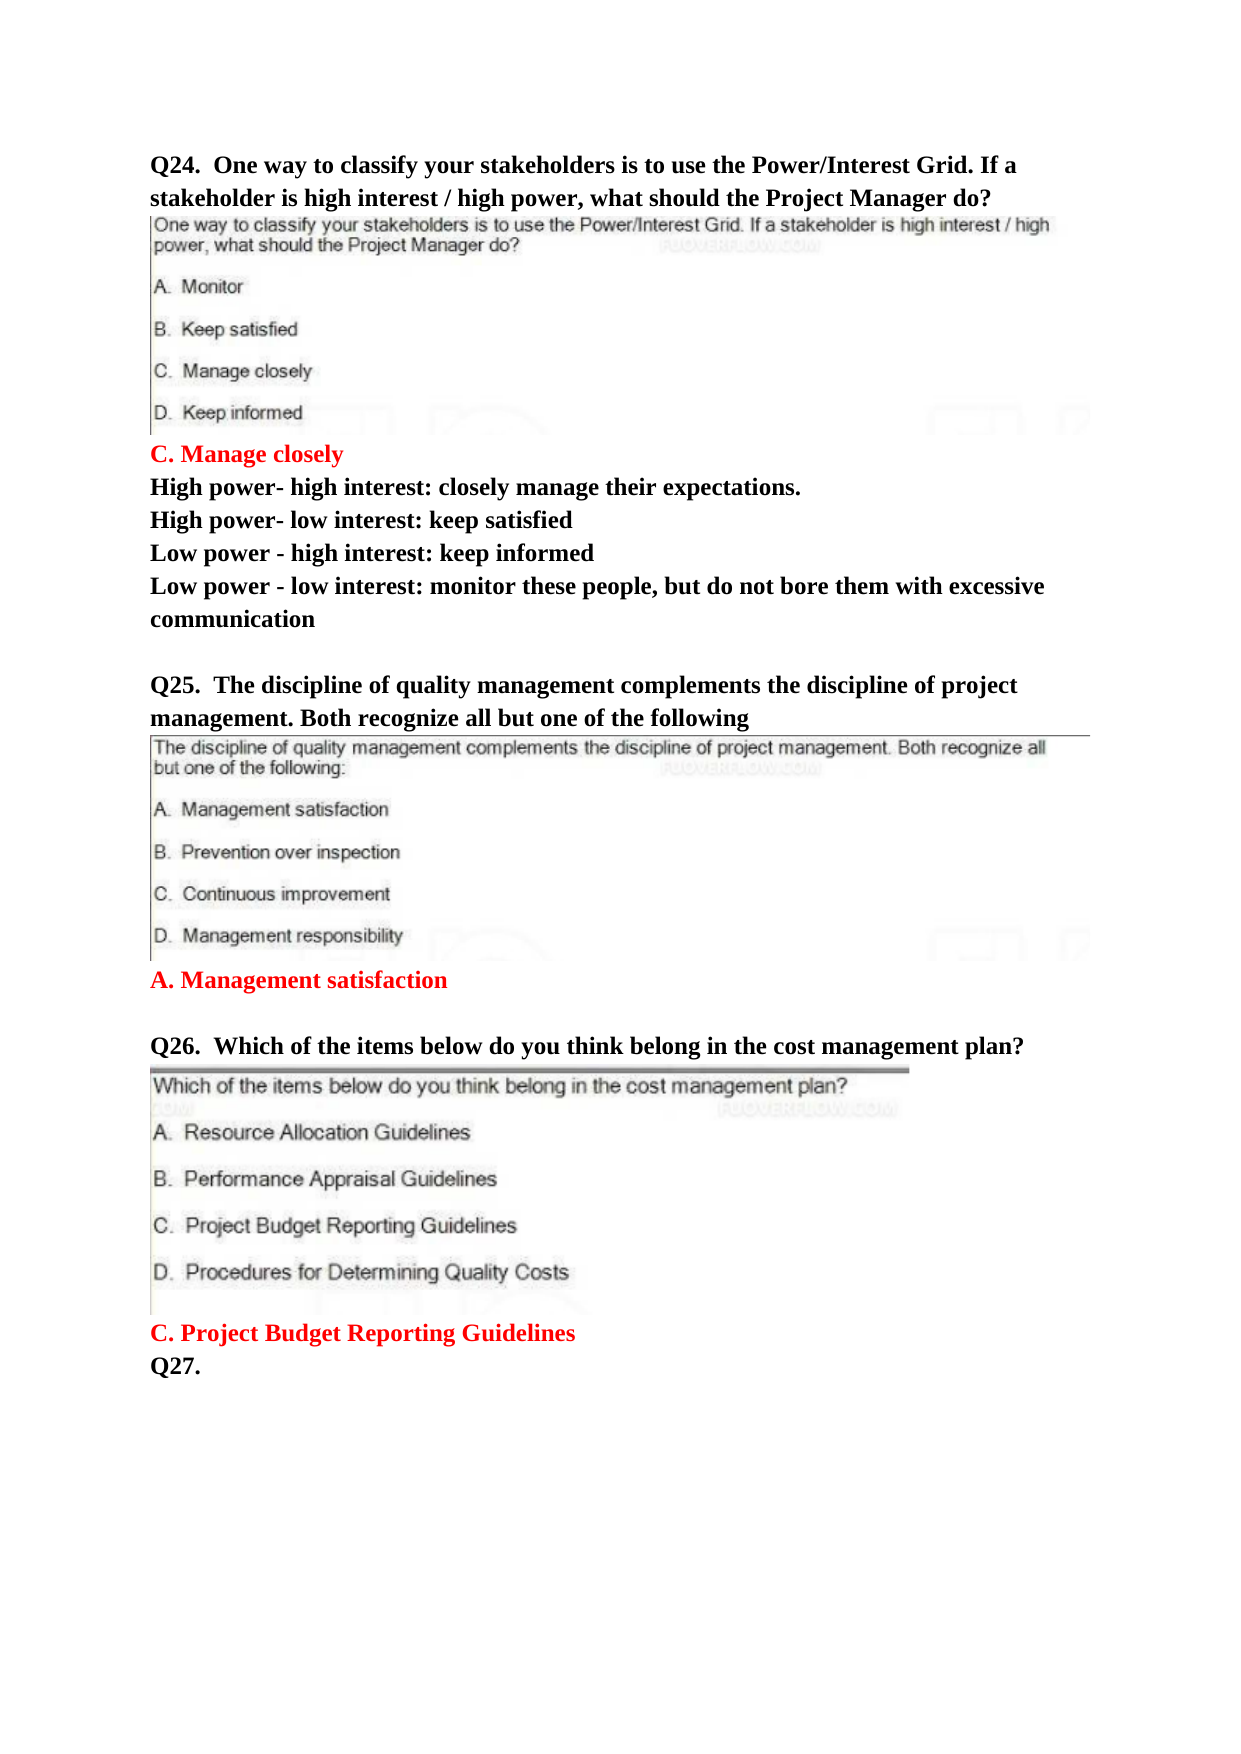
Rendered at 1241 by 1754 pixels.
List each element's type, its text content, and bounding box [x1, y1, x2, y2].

text High power- low interest: keep satisfied [150, 505, 1090, 533]
text C. Project Budget Reporting Guidelines [150, 1318, 1090, 1347]
text C. Manage closely [150, 439, 1090, 467]
text Q26. Which of the items below do you think belong in the cost management plan? [150, 1031, 1090, 1060]
picture [150, 735, 1091, 961]
text Q25. The discipline of quality management complements the discipline of project management. Both recognize all but one of the following [150, 670, 1090, 732]
text A. Management satisfaction [150, 961, 1090, 994]
text Low power - high interest: keep informed [150, 538, 1090, 566]
picture [150, 216, 1091, 435]
text Q24. One way to classify your stakeholders is to use the Power/Interest Grid. If a stakeholder is high interest / high power, what should the Project Manager do? [150, 150, 1090, 212]
text Q27. [150, 1351, 1090, 1380]
text High power- high interest: closely manage their expectations. [150, 472, 1090, 500]
picture [150, 1064, 910, 1315]
text Low power - low interest: monitor these people, but do not bore them with excessive communication [150, 571, 1090, 632]
